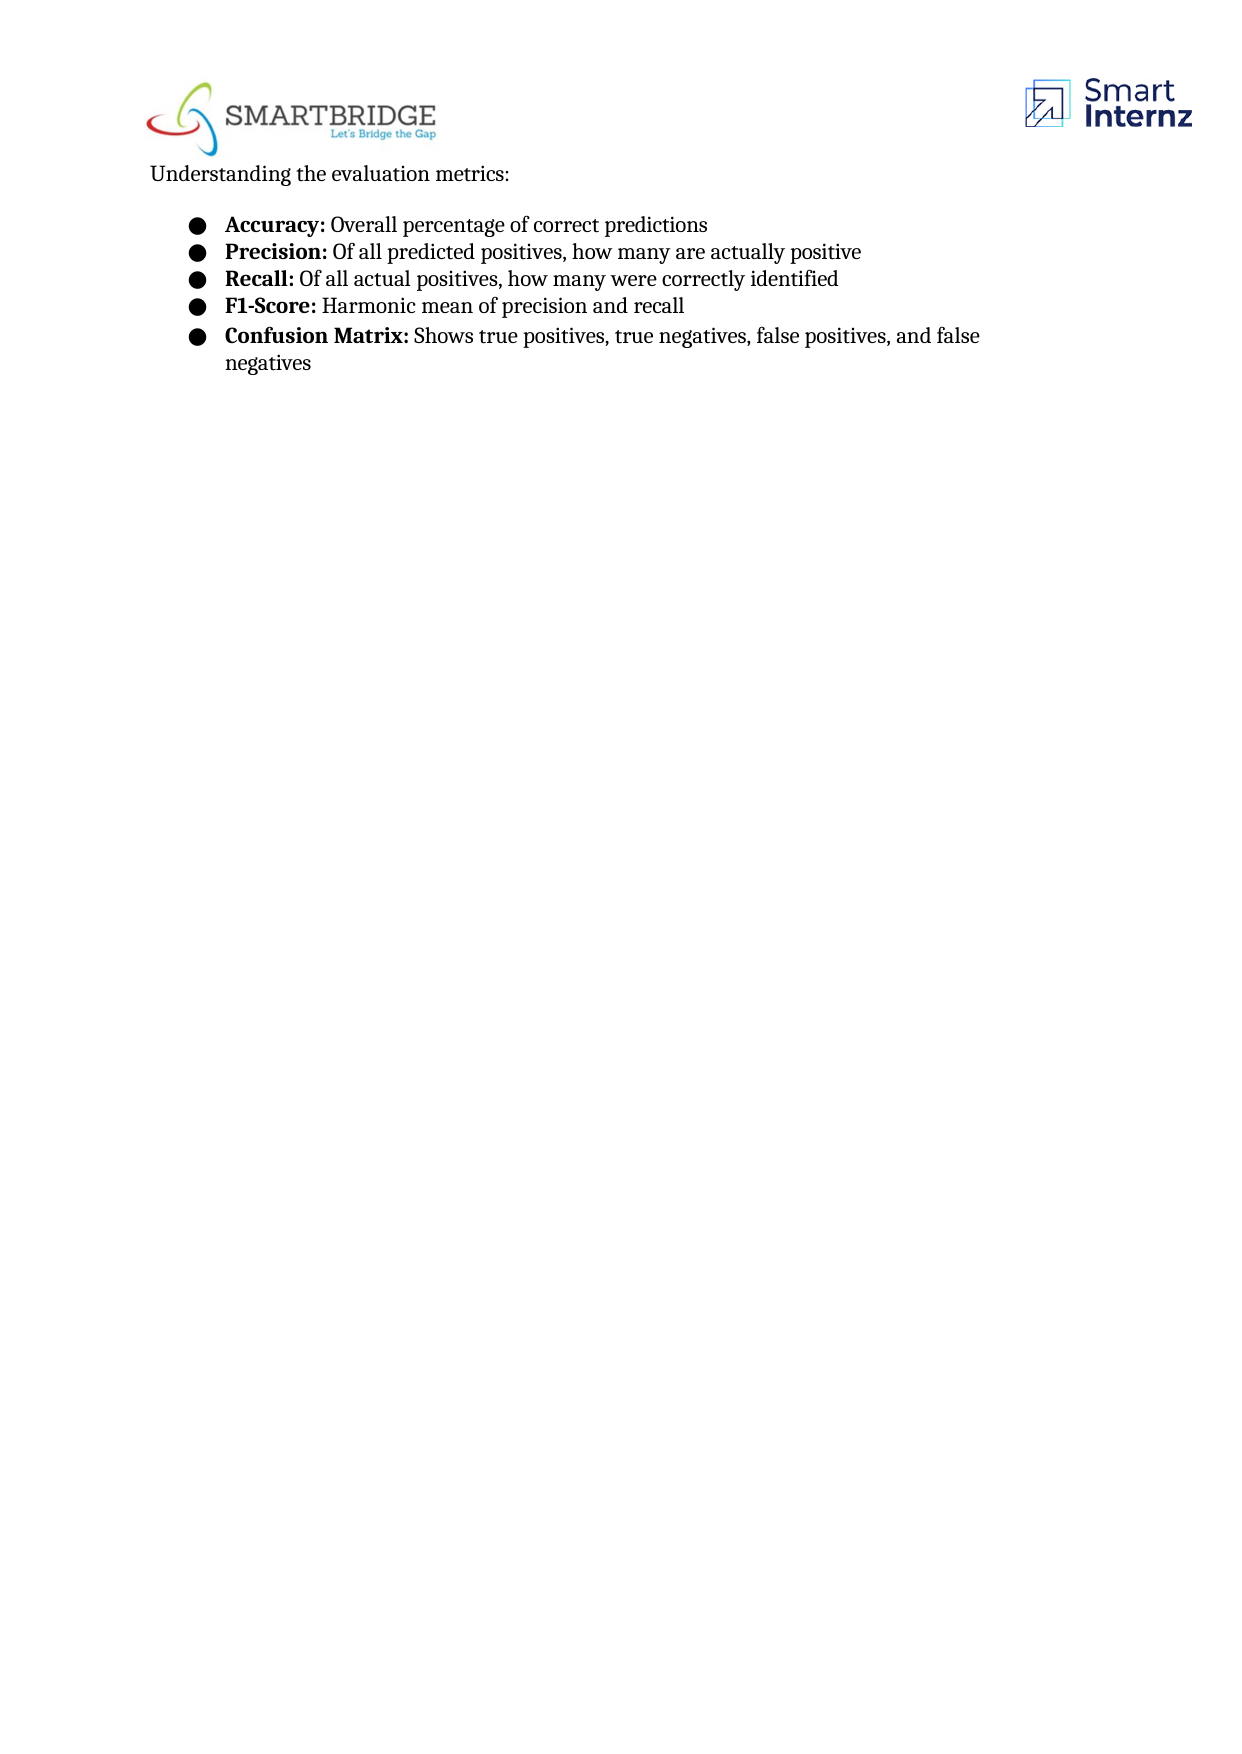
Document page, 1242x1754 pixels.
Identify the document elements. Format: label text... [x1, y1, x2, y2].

picture [1020, 78, 1197, 127]
list Accuracy: Overall percentage of correct predictions [187, 211, 1183, 238]
list Confusion Matrix: Shows true positives, true negatives, false positives, and false negatives [187, 319, 1009, 376]
list F1-Score: Harmonic mean of precision and recall [187, 292, 1183, 319]
picture [143, 76, 439, 160]
list Precision: Of all predicted positives, how many are actually positive [187, 238, 1183, 265]
list Recall: Of all actual positives, how many were correctly identified [187, 265, 1183, 292]
text Understanding the evaluation metrics: [150, 160, 1183, 187]
